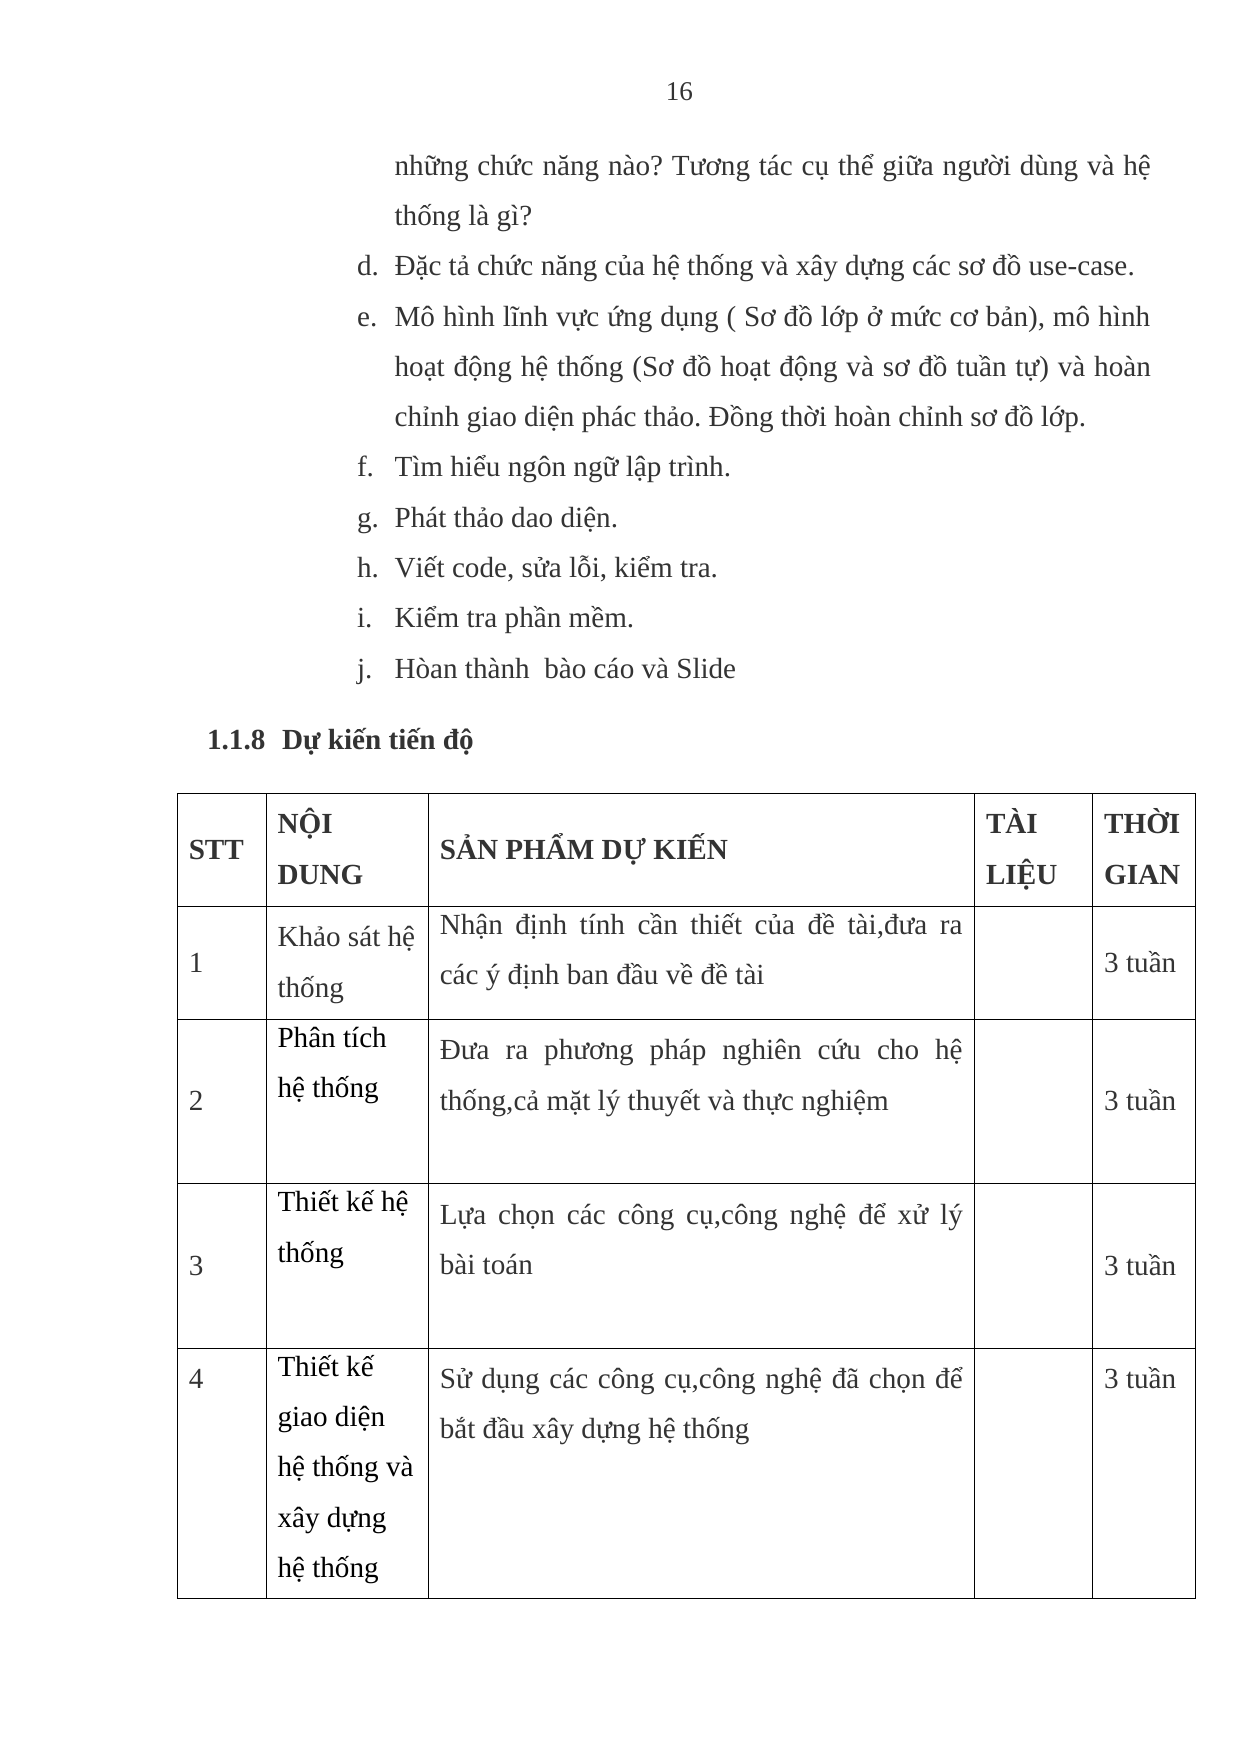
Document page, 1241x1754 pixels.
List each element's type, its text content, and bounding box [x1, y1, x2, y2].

list Kiểm tra phần mềm. [357, 601, 1152, 634]
table_cell Thiết kế hệ thống [267, 1184, 428, 1348]
list Phát thảo dao diện. [357, 500, 1152, 533]
table_cell 4 [178, 1349, 266, 1598]
table_cell [975, 1184, 1092, 1348]
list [357, 148, 1152, 232]
list Viết code, sửa lỗi, kiểm tra. [357, 550, 1152, 584]
table_cell 3 tuần [1093, 907, 1195, 1019]
table_cell [975, 1349, 1092, 1598]
list Đặc tả chức năng của hệ thống và xây dựng các sơ đồ use-case. [357, 248, 1152, 282]
table_header NỘI DUNG [267, 794, 428, 906]
table_cell [975, 1020, 1092, 1183]
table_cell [429, 1349, 974, 1598]
table_header STT [178, 794, 266, 906]
table_header SẢN PHẨM DỰ KIẾN [429, 794, 974, 906]
table_cell Nhận định tính cần thiết của đề tài,đưa ra các ý định ban đầu về đề tài [429, 907, 974, 1019]
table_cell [267, 1349, 428, 1598]
table_cell Lựa chọn các công cụ,công nghệ để xử lý bài toán [429, 1184, 974, 1348]
list Mô hình lĩnh vực ứng dụng ( Sơ đồ lớp ở mức cơ bản), mô hình hoạt động hệ thống (Sơ đồ hoạt động và sơ đồ tuần tự) và hoàn chỉnh giao diện phác thảo. Đồng thời hoàn chỉnh sơ đồ lớp. [357, 299, 1152, 433]
table_cell Phân tích hệ thống [267, 1020, 428, 1183]
list Tìm hiểu ngôn ngữ lập trình. [357, 449, 1152, 483]
table_cell 3 [178, 1184, 266, 1348]
subtitle Dự kiến tiến độ [207, 722, 1152, 756]
list Hòan thành bào cáo và Slide [357, 651, 1152, 684]
table_cell Khảo sát hệ thống [267, 907, 428, 1019]
table_cell 3 tuần [1093, 1184, 1195, 1348]
table_cell Đưa ra phương pháp nghiên cứu cho hệ thống,cả mặt lý thuyết và thực nghiệm [429, 1020, 974, 1183]
table_cell 3 tuần [1093, 1020, 1195, 1183]
table_header THỜI GIAN [1093, 794, 1195, 906]
table_header TÀI LIỆU [975, 794, 1092, 906]
table_cell [975, 907, 1092, 1019]
table_cell 2 [178, 1020, 266, 1183]
table_cell 1 [178, 907, 266, 1019]
table_cell 3 tuần [1093, 1349, 1195, 1598]
